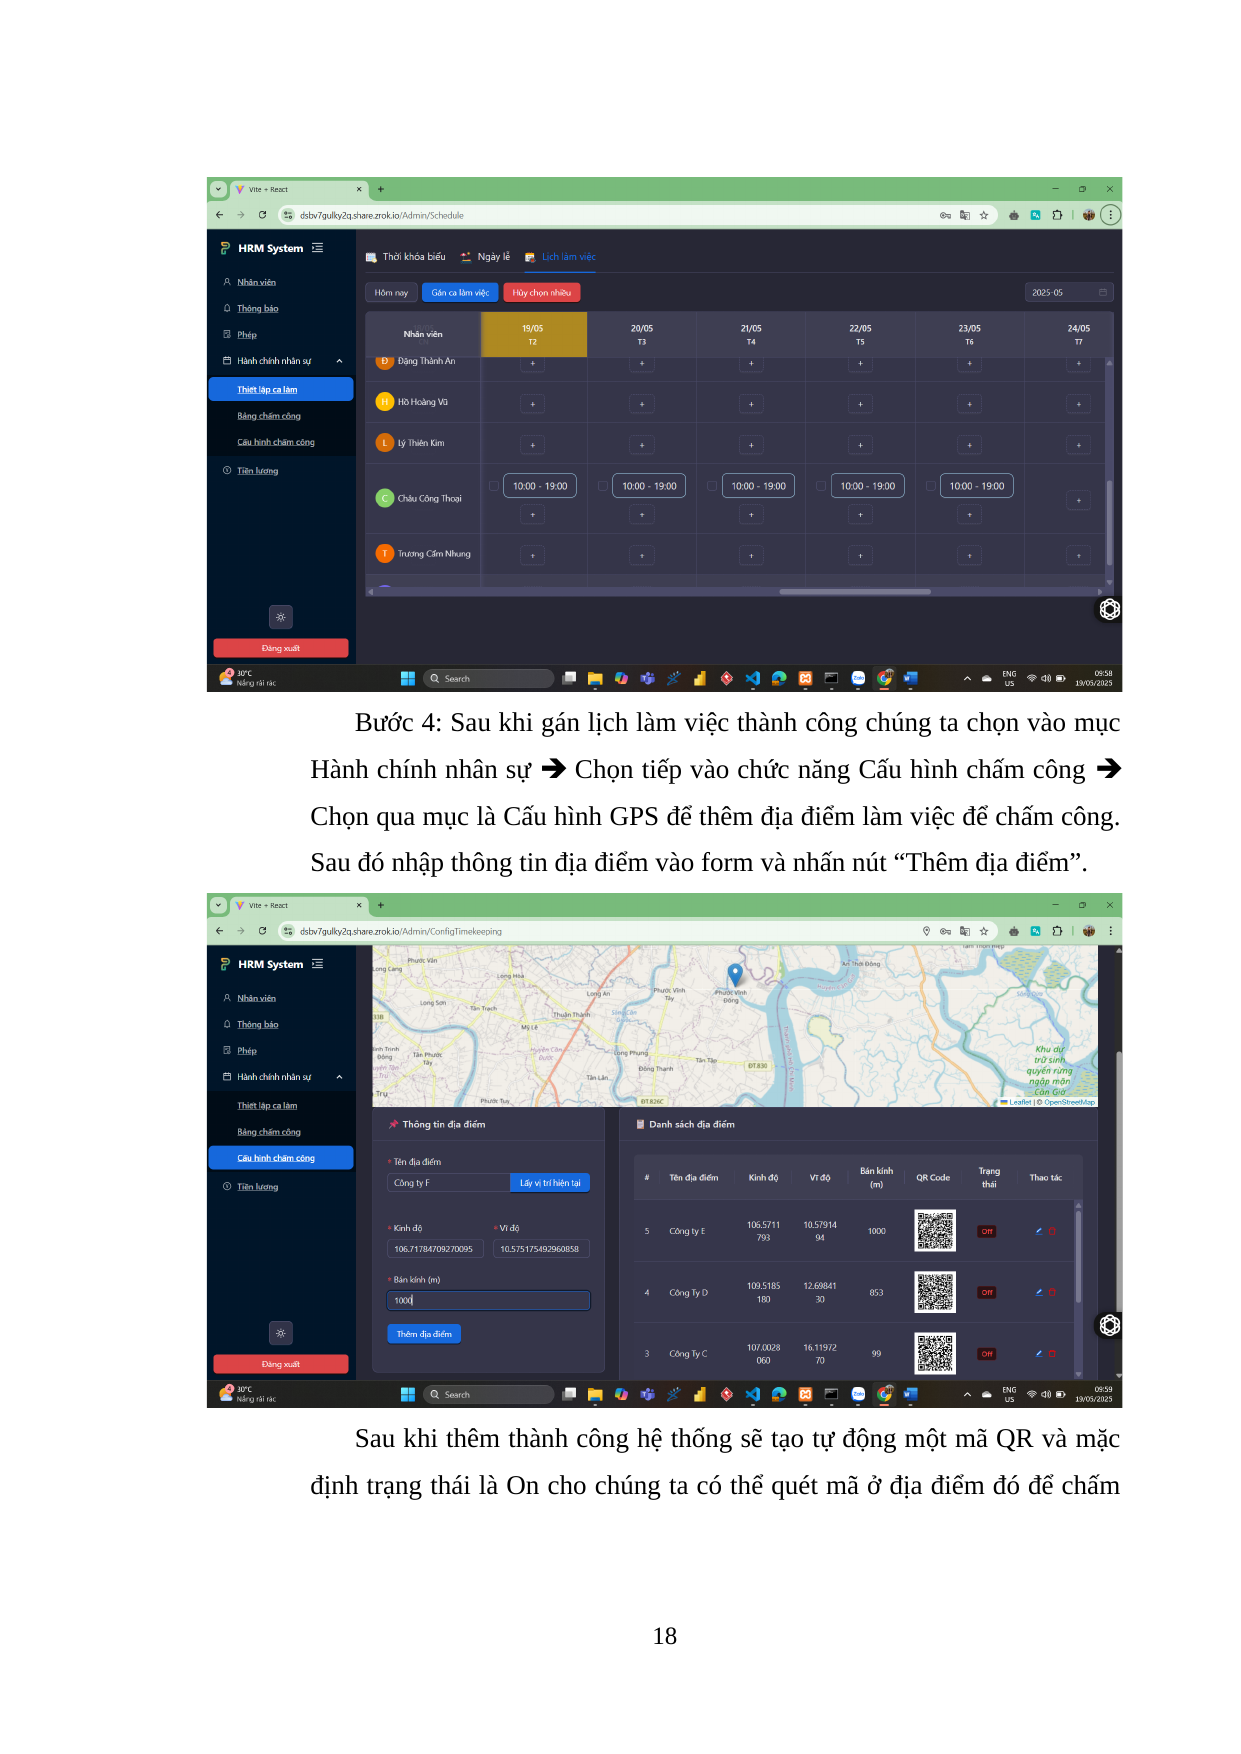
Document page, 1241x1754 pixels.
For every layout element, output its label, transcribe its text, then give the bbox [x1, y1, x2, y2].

text Bước 4: Sau khi gán lịch làm việc thành công chúng ta chọn vào mục Hành chính nhân sự Chọn tiếp vào chức năng Cấu hình chấm công Chọn qua mục là Cấu hình GPS để thêm địa điểm làm việc để chấm công. Sau đó nhập thông tin địa điểm vào form và nhấn nút “Thêm địa điểm”. [310, 706, 1122, 878]
picture [206, 177, 1123, 692]
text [310, 1422, 1122, 1500]
picture [206, 893, 1123, 1408]
